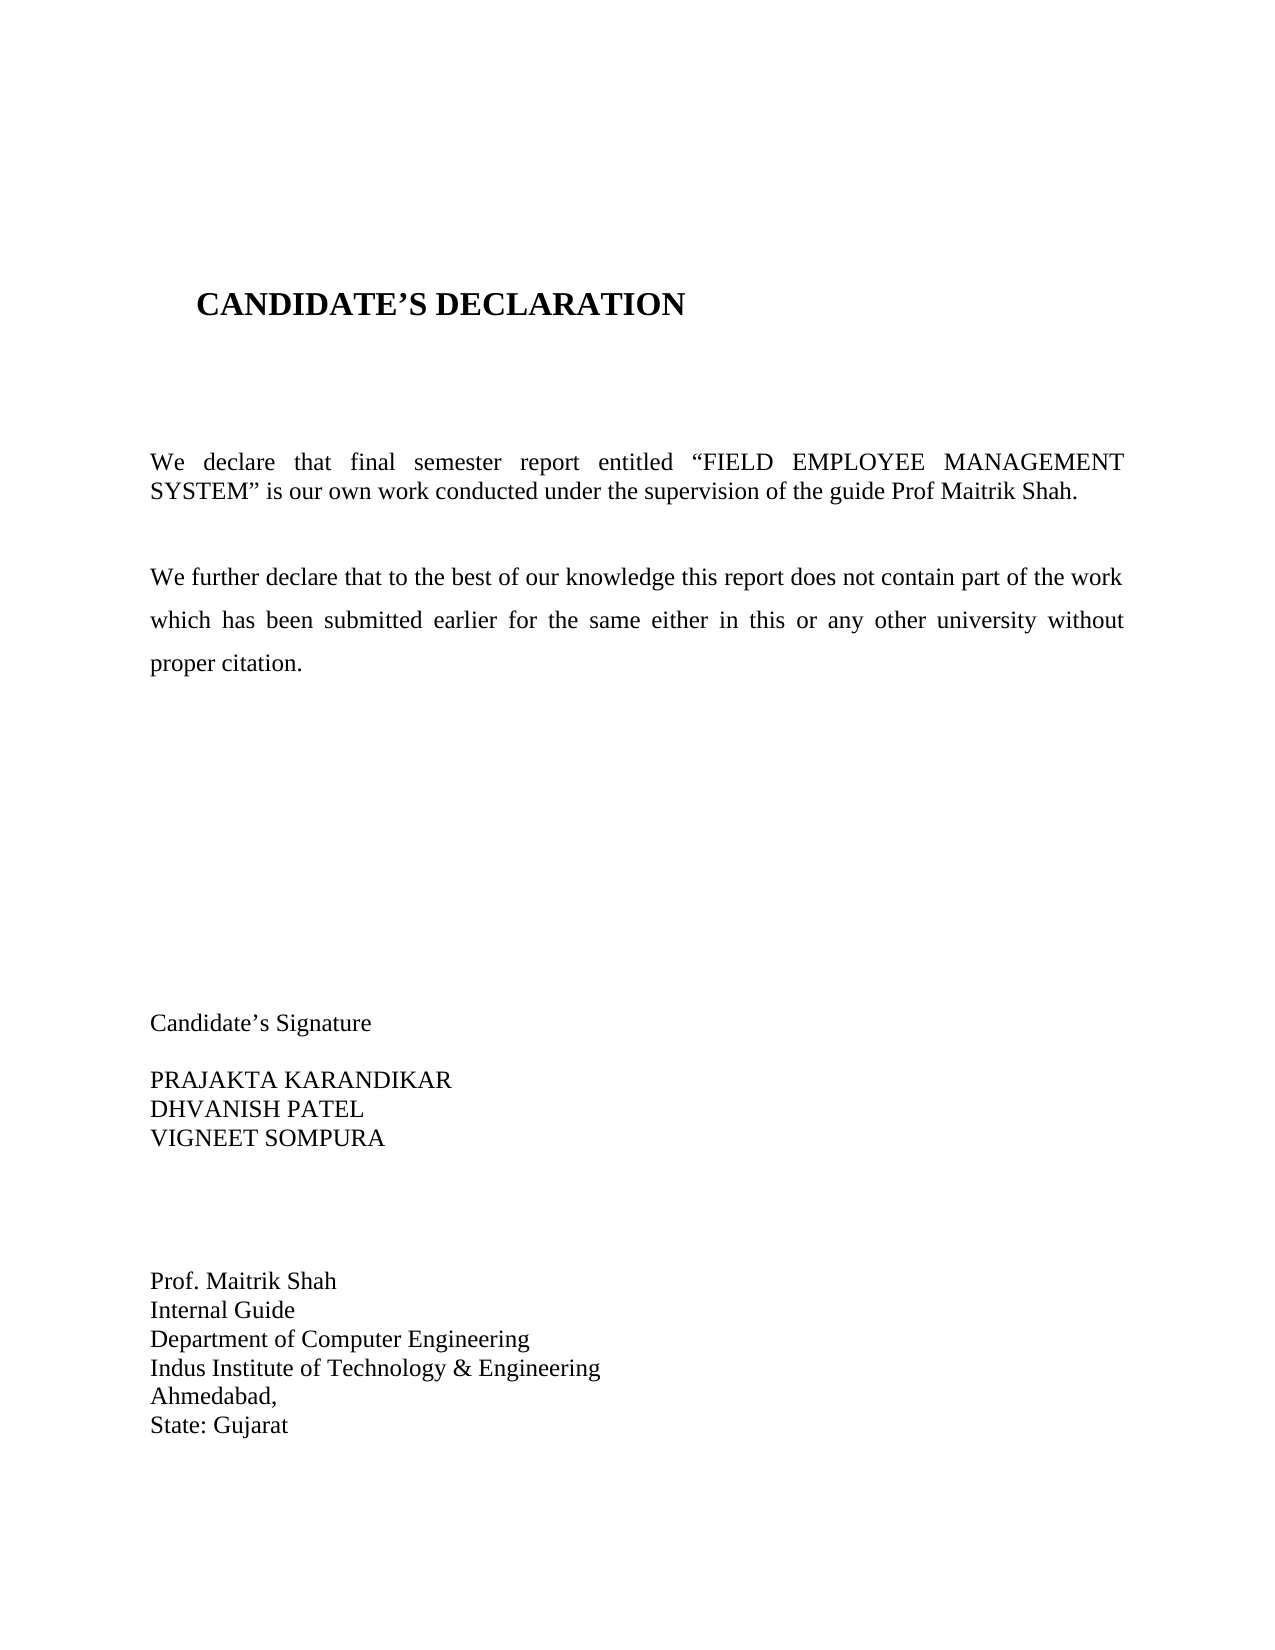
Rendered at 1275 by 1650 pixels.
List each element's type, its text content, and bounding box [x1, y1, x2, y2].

text PRAJAKTA KARANDIKAR [150, 1065, 1125, 1094]
text State: Gujarat [150, 1410, 1125, 1439]
text Indus Institute of Technology & Engineering [150, 1353, 1125, 1381]
text Department of Computer Engineering [150, 1324, 1125, 1353]
text We further declare that to the best of our knowledge this report does not contain part of the work which has been submitted earlier for the same either in this or any other university without proper citation. [150, 562, 1125, 677]
text DHVANISH PATEL [150, 1094, 1125, 1123]
text CANDIDATE’S DECLARATION [187, 284, 1125, 322]
text VIGNEET SOMPURA [150, 1123, 1125, 1151]
text Candidate’s Signature [150, 1008, 1125, 1036]
text Ahmedabad, [150, 1381, 1125, 1410]
text We declare that final semester report entitled “FIELD EMPLOYEE MANAGEMENT SYSTEM” is our own work conducted under the supervision of the guide Prof Maitrik Shah. [150, 447, 1125, 504]
text Prof. Maitrik Shah [150, 1266, 1125, 1295]
text Internal Guide [150, 1295, 1125, 1324]
